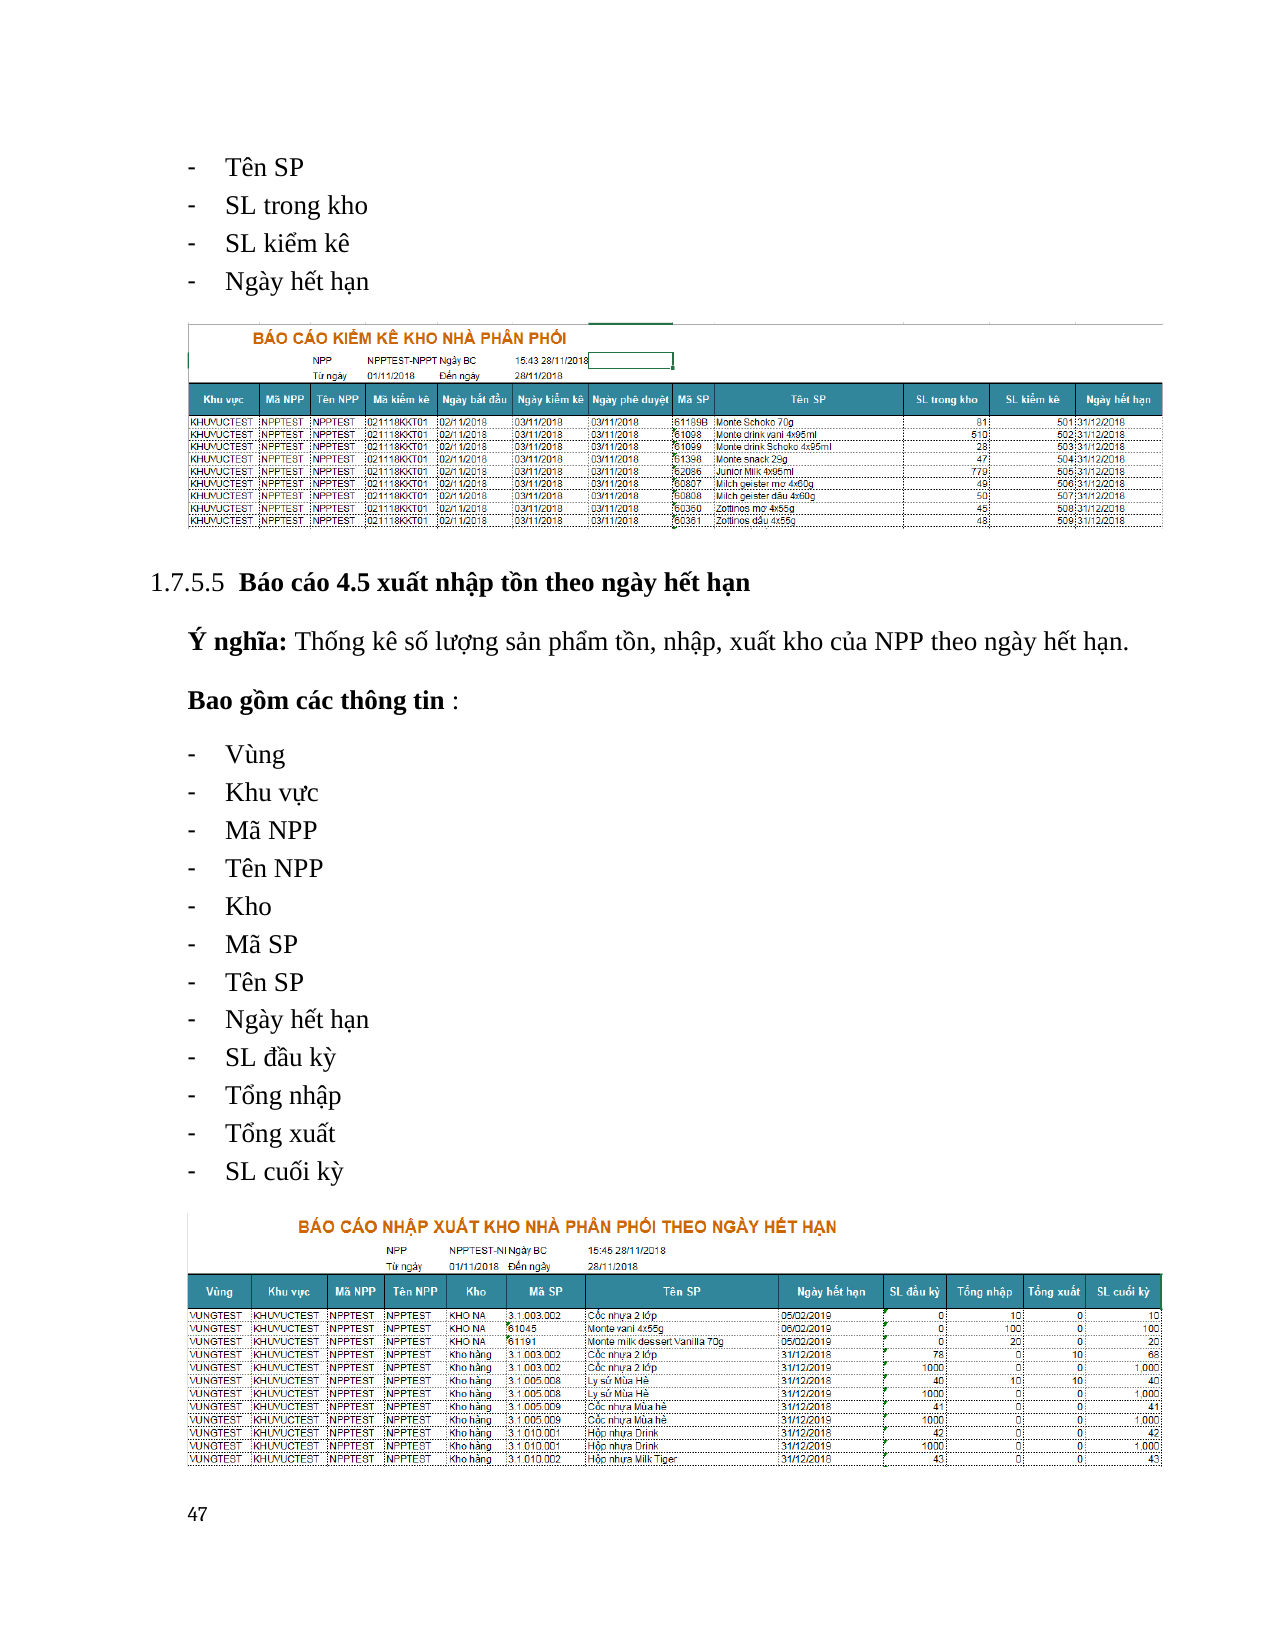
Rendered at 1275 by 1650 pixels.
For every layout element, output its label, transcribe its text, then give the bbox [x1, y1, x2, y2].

list SL kiểm kê [187, 226, 1125, 259]
list Tên NPP [187, 851, 1125, 884]
list Ngày hết hạn [187, 264, 1125, 297]
text Bao gồm các thông tin : [187, 684, 1136, 715]
list Khu vực [187, 775, 1125, 808]
list SL đầu kỳ [187, 1041, 1125, 1073]
list Vùng [187, 737, 1125, 770]
subtitle Báo cáo 4.5 xuất nhập tồn theo ngày hết hạn [150, 566, 1136, 597]
list Tổng nhập [187, 1078, 1125, 1111]
list Mã SP [187, 927, 1125, 960]
picture [187, 1213, 1163, 1467]
list Tổng xuất [187, 1116, 1125, 1149]
list Mã NPP [187, 813, 1125, 846]
list Ngày hết hạn [187, 1003, 1125, 1036]
picture [187, 322, 1163, 529]
list Tên SP [187, 150, 1125, 183]
list SL cuối kỳ [187, 1154, 1125, 1187]
list Tên SP [187, 965, 1125, 998]
list Kho [187, 889, 1125, 922]
list SL trong kho [187, 188, 1125, 221]
text Ý nghĩa: Thống kê số lượng sản phẩm tồn, nhập, xuất kho của NPP theo ngày hết hạn. [187, 625, 1136, 656]
